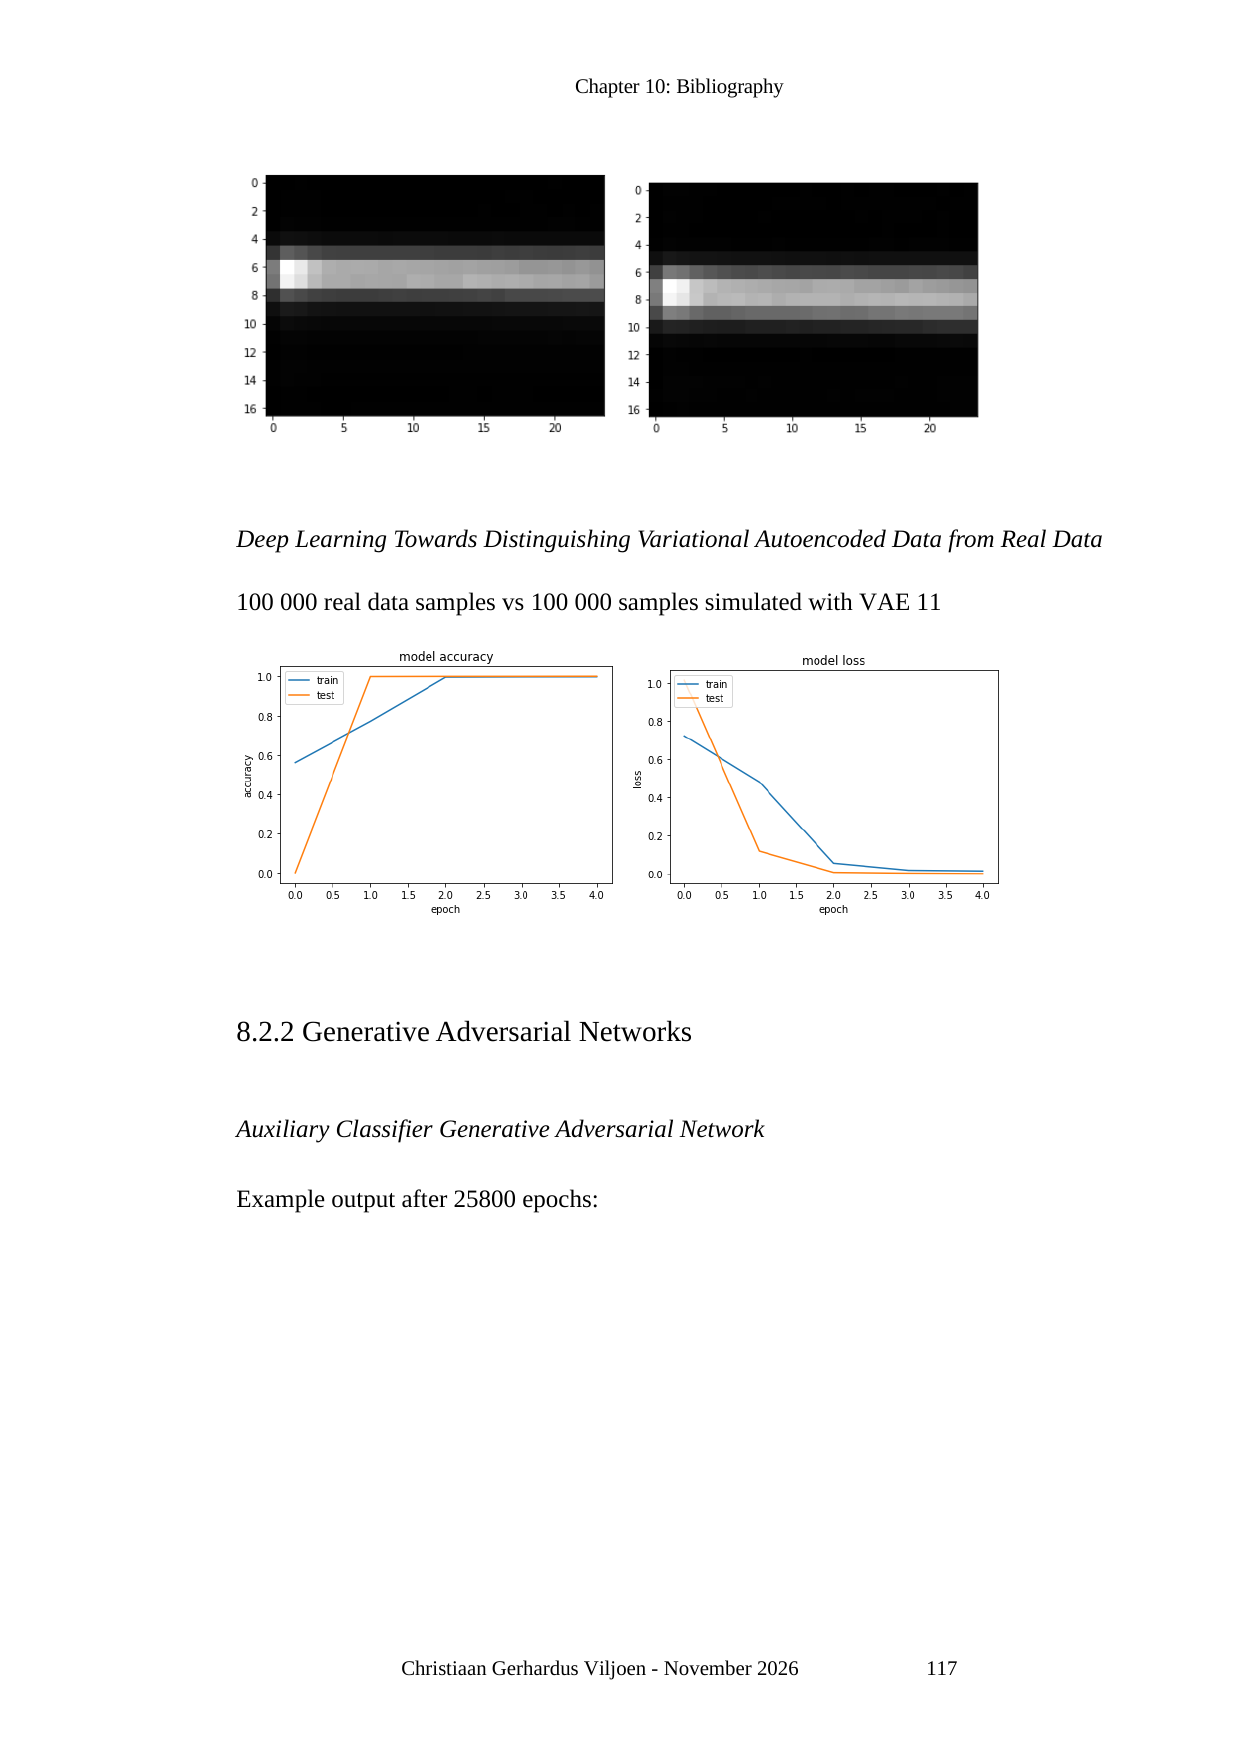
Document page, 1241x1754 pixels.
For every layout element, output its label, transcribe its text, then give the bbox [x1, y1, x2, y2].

text 100 000 real data samples vs 100 000 samples simulated with VAE 11 [236, 587, 1122, 616]
subtitle Auxiliary Classifier Generative Adversarial Network [236, 1114, 1122, 1143]
picture [236, 164, 615, 442]
picture [620, 172, 988, 442]
picture [626, 648, 1007, 920]
subtitle Generative Adversarial Networks [236, 1014, 1122, 1048]
subtitle Deep Learning Towards Distinguishing Variational Autoencoded Data from Real Data [236, 524, 1122, 552]
picture [236, 645, 621, 920]
text Example output after 25800 epochs: [236, 1184, 1122, 1213]
